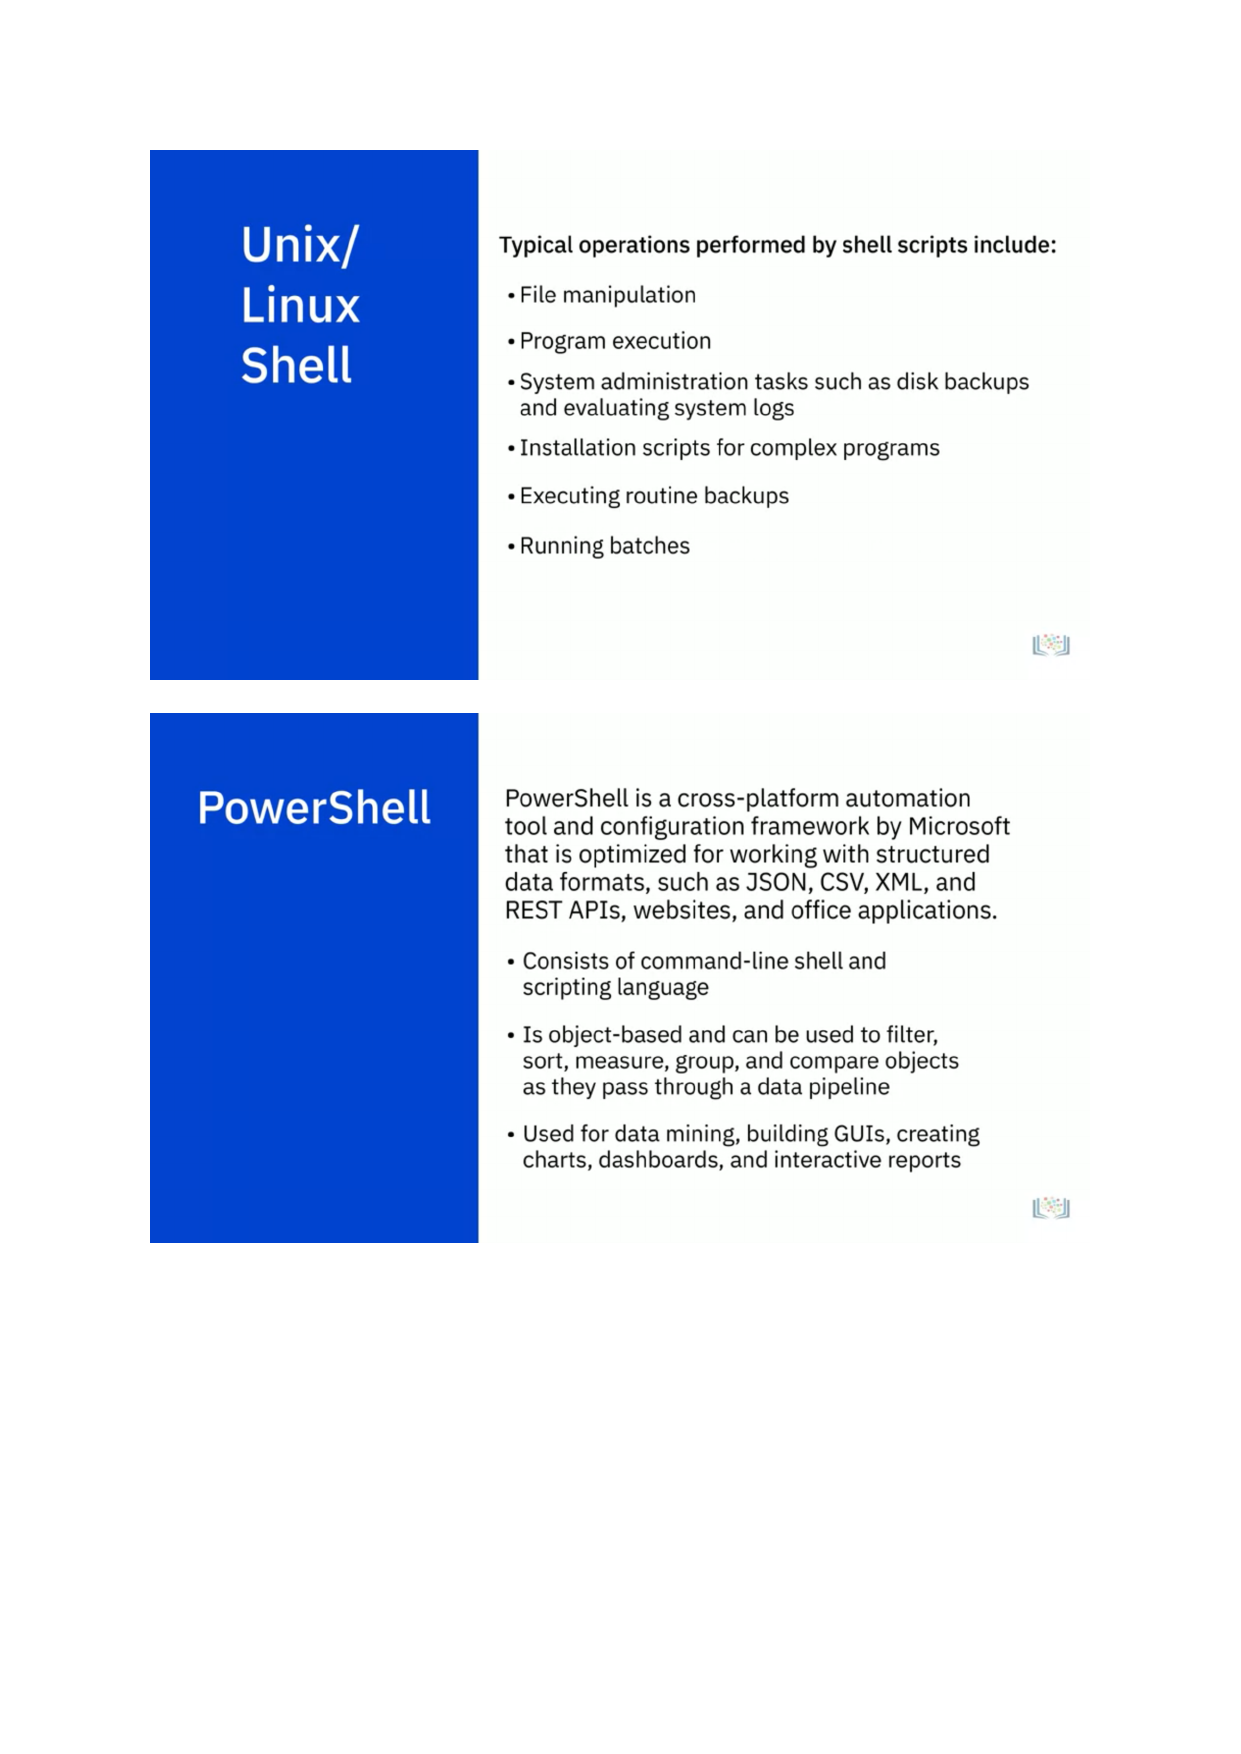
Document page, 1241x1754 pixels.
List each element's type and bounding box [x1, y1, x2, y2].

picture [150, 150, 1091, 680]
picture [150, 713, 1091, 1243]
